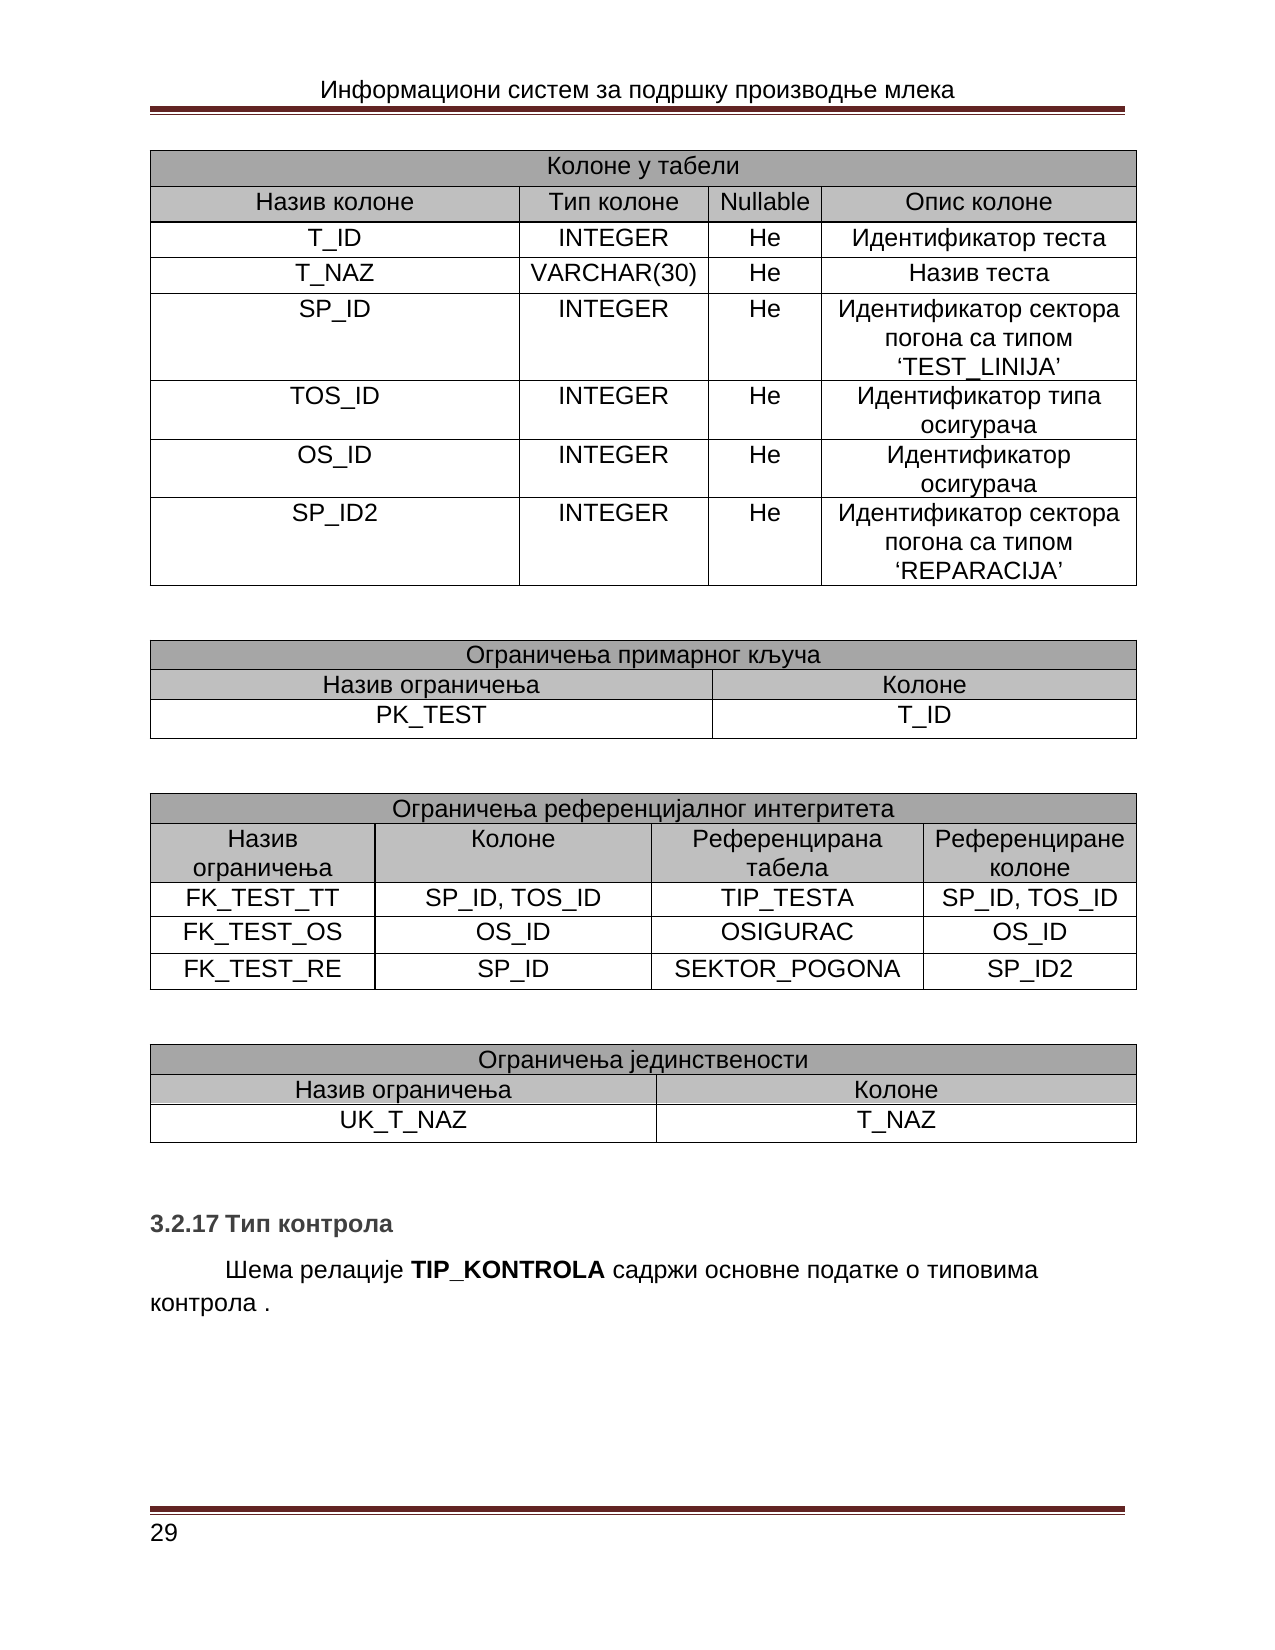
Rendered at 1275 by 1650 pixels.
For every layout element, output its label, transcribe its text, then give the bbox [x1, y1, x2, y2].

table_cell SP_ID, TOS_ID [376, 883, 651, 916]
table_cell Идентификатор сектора погона са типом ‘TEST_LINIJA’ [822, 294, 1136, 380]
table_cell TIP_TESTA [652, 883, 923, 916]
table_cell INTEGER [520, 440, 708, 497]
table_cell Колоне [713, 670, 1136, 699]
table_cell Идентификатор сектора погона са типом ‘REPARACIJA’ [822, 498, 1136, 584]
table_cell Назив теста [822, 258, 1136, 293]
table_cell OS_ID [376, 917, 651, 953]
table_cell Колоне [657, 1075, 1136, 1103]
table_cell T_NAZ [151, 258, 519, 293]
table_cell Опис колоне [822, 187, 1136, 221]
table_cell Референцирана табела [652, 824, 923, 882]
table_cell INTEGER [520, 294, 708, 380]
table_cell Не [709, 498, 821, 584]
table_cell Не [709, 258, 821, 293]
table_cell T_ID [713, 700, 1136, 738]
table_cell VARCHAR(30) [520, 258, 708, 293]
table_cell Назив ограничења [151, 824, 374, 882]
table_cell FK_TEST_OS [151, 917, 374, 953]
table_header Ограничења референцијалног интегритета [151, 794, 1136, 823]
table_cell Назив ограничења [151, 1075, 656, 1103]
table_cell OS_ID [151, 440, 519, 497]
table_cell Колоне [376, 824, 651, 882]
table_cell FK_TEST_RE [151, 954, 374, 989]
table_cell FK_TEST_TT [151, 883, 374, 916]
table_cell SP_ID2 [151, 498, 519, 584]
table_cell OS_ID [924, 917, 1136, 953]
table_cell Идентификатор типа осигурача [822, 381, 1136, 439]
table_cell PK_TEST [151, 700, 712, 738]
table_cell Идентификатор теста [822, 223, 1136, 257]
table_cell Не [709, 381, 821, 439]
table_cell INTEGER [520, 223, 708, 257]
table_cell SP_ID, TOS_ID [924, 883, 1136, 916]
table_cell Референциране колоне [924, 824, 1136, 882]
table_cell INTEGER [520, 381, 708, 439]
table_cell T_NAZ [657, 1105, 1136, 1142]
subtitle Тип контрола [150, 1209, 1125, 1238]
table_cell Nullable [709, 187, 821, 221]
table_cell UK_T_NAZ [151, 1105, 656, 1142]
table_cell T_ID [151, 223, 519, 257]
table_cell INTEGER [520, 498, 708, 584]
table_cell Не [709, 223, 821, 257]
table_cell SP_ID [151, 294, 519, 380]
table_cell Назив колоне [151, 187, 519, 221]
table_header Ограничења јединствености [151, 1045, 1136, 1074]
table_cell SEKTOR_POGONA [652, 954, 923, 989]
table_cell Не [709, 294, 821, 380]
table_cell Назив ограничења [151, 670, 712, 699]
table_cell SP_ID2 [924, 954, 1136, 989]
table_cell Идентификатор осигурача [822, 440, 1136, 497]
table_cell TOS_ID [151, 381, 519, 439]
table_cell Тип колоне [520, 187, 708, 221]
text Шема релације TIP_KONTROLA садржи основне податке о типовима контрола . [150, 1255, 1125, 1317]
table_cell OSIGURAC [652, 917, 923, 953]
table_header Колоне у табели [151, 151, 1136, 186]
table_cell SP_ID [376, 954, 651, 989]
table_header Ограничења примарног кључа [151, 641, 1136, 669]
table_cell Не [709, 440, 821, 497]
